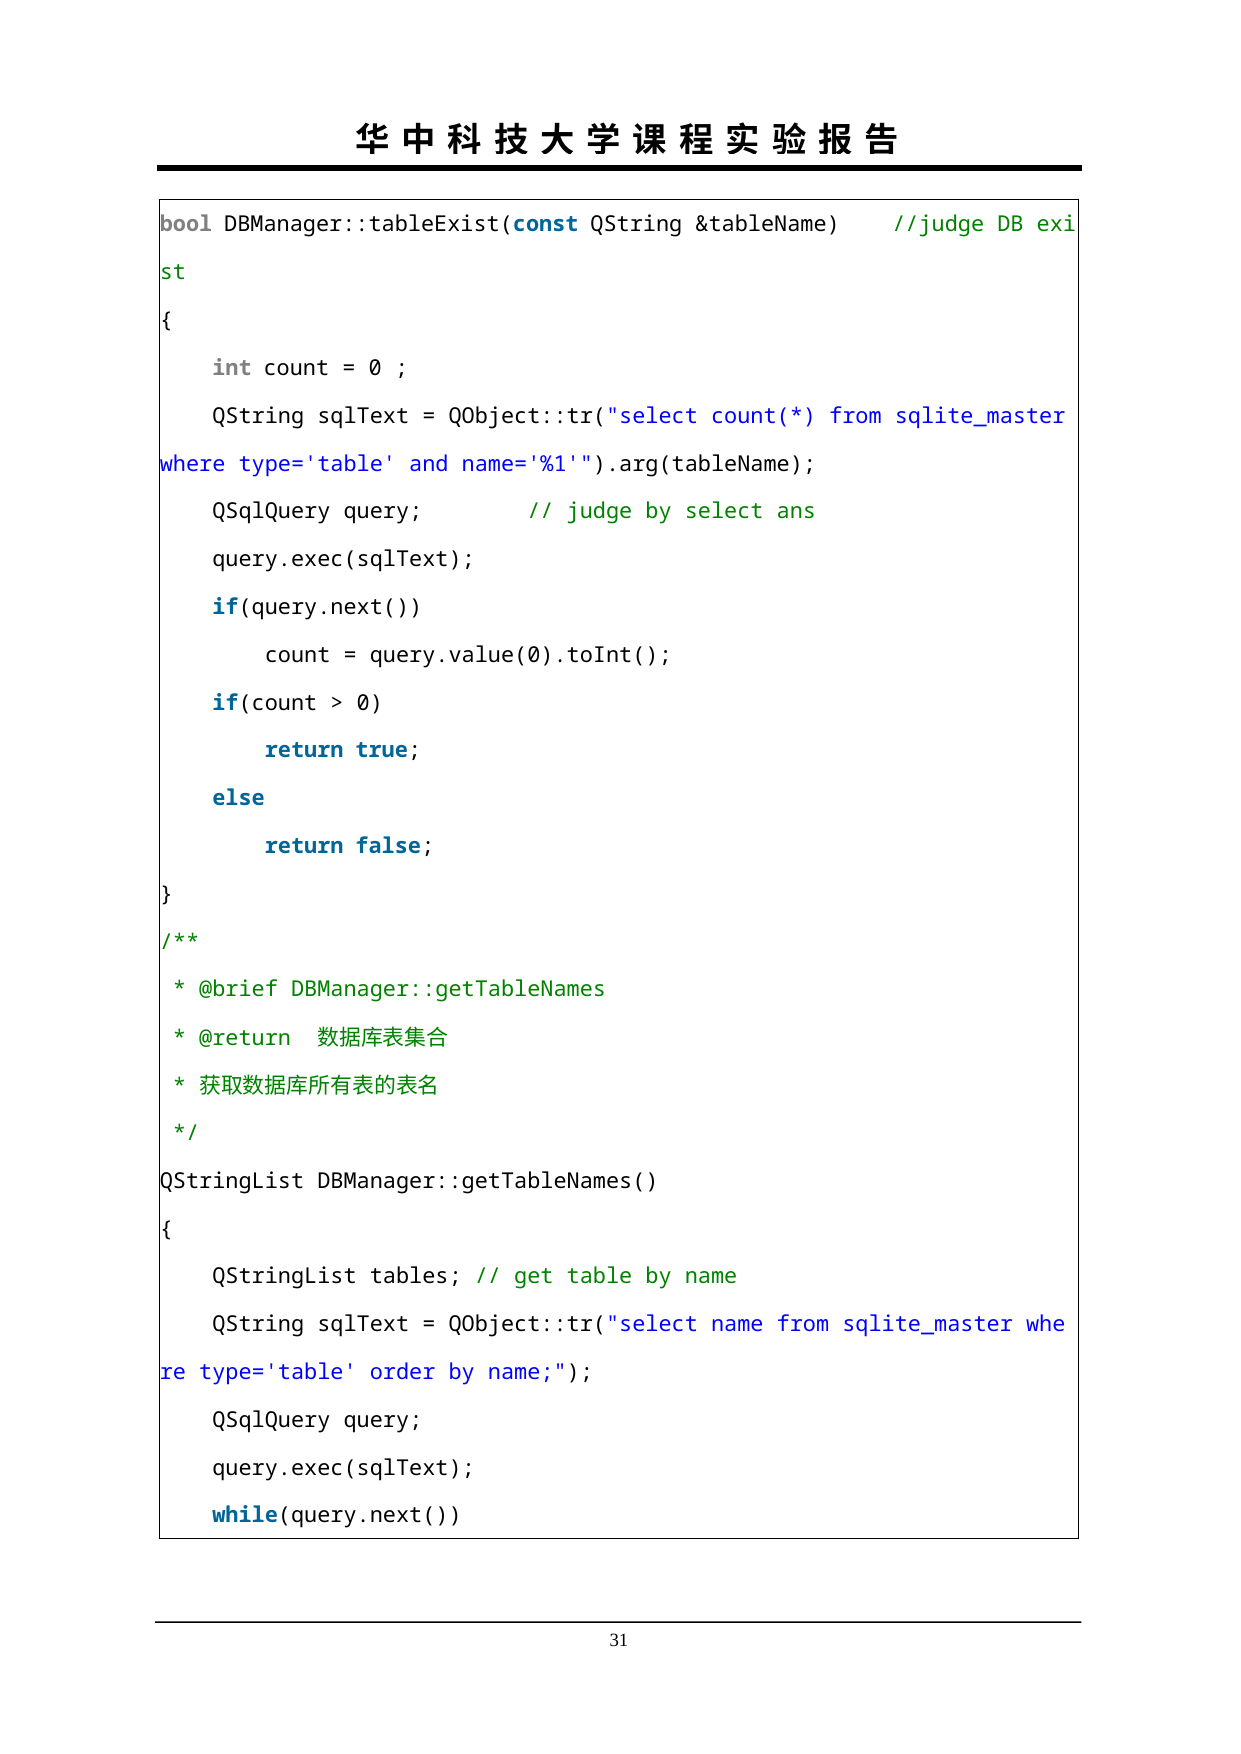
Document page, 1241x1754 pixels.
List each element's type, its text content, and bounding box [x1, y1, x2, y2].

text */ [160, 1108, 1078, 1156]
text bool DBManager::tableExist(const QString &tableName) //judge DB exist [160, 200, 1078, 295]
text else [160, 773, 1078, 821]
text if(count > 0) [160, 678, 1078, 725]
text QStringList DBManager::getTableNames() [160, 1156, 1078, 1203]
text count = query.value(0).toInt(); [160, 630, 1078, 678]
text if(query.next()) [160, 582, 1078, 630]
text } [160, 869, 1078, 917]
text QSqlQuery query; [160, 1395, 1078, 1443]
text * 获取数据库所有表的表名 [160, 1060, 1078, 1108]
text QString sqlText = QObject::tr("select name from sqlite_master where type='table' order by name;"); [160, 1299, 1078, 1395]
text int count = 0 ; [160, 343, 1078, 391]
text return true; [160, 725, 1078, 773]
text QString sqlText = QObject::tr("select count(*) from sqlite_master where type='table' and name='%1'").arg(tableName); [160, 391, 1078, 486]
text /** [160, 917, 1078, 964]
text query.exec(sqlText); [160, 1443, 1078, 1489]
text * @return 数据库表集合 [160, 1012, 1078, 1060]
text QStringList tables; // get table by name [160, 1251, 1078, 1299]
text QSqlQuery query; // judge by select ans [160, 486, 1078, 534]
text { [160, 1203, 1078, 1251]
text while(query.next()) [160, 1489, 1078, 1538]
text query.exec(sqlText); [160, 534, 1078, 582]
text return false; [160, 821, 1078, 869]
text { [160, 295, 1078, 343]
text * @brief DBManager::getTableNames [160, 964, 1078, 1012]
